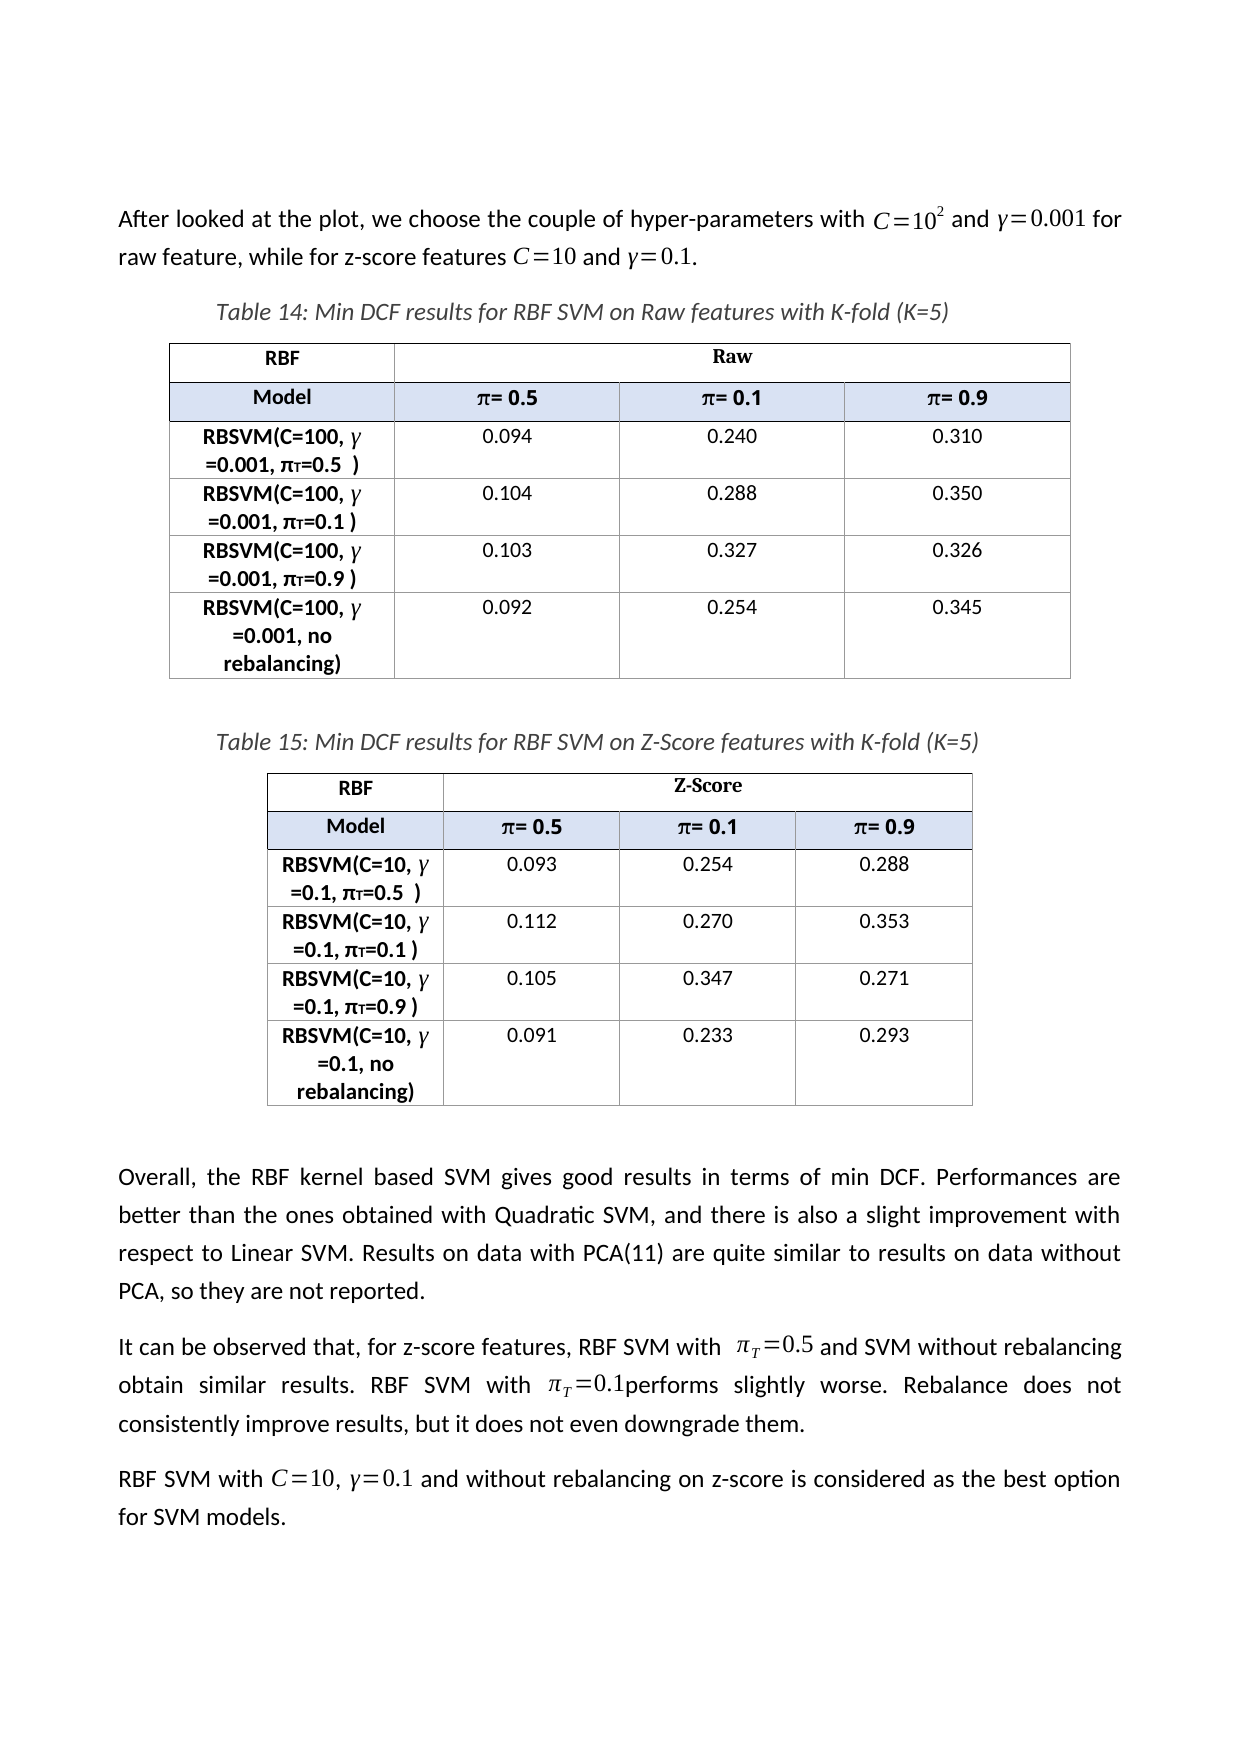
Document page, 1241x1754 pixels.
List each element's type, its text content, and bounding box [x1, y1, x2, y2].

table_header Z-Score [444, 774, 972, 811]
table_cell RBSVM(C=100, =0.001, no rebalancing) [170, 593, 394, 677]
table_cell Model [170, 383, 394, 421]
table_cell Model [268, 812, 443, 849]
table_cell π= 0.5 [444, 812, 619, 849]
table_cell 0.092 [395, 593, 619, 677]
table_cell 0.112 [444, 907, 619, 963]
table_cell π= 0.5 [395, 383, 619, 421]
table_cell 0.326 [845, 536, 1070, 592]
table_cell 0.094 [395, 422, 619, 478]
table_cell 0.254 [620, 850, 795, 906]
table_cell 0.270 [620, 907, 795, 963]
table_cell π= 0.1 [620, 812, 795, 849]
table_header Raw [395, 344, 1070, 382]
table_cell 0.105 [444, 964, 619, 1020]
table_cell 0.271 [796, 964, 972, 1020]
table_cell π= 0.9 [845, 383, 1070, 421]
table_cell RBSVM(C=100, =0.001, πT=0.1 ) [170, 479, 394, 535]
text Overall, the RBF kernel based SVM gives good results in terms of min DCF. Performances are better than the ones obtained with Quadratic SVM, and there is also a slight improvement with respect to Linear SVM. Results on data with PCA(11) are quite similar to results on data without PCA, so they are not reported. [118, 1161, 1122, 1306]
table_cell π= 0.9 [796, 812, 972, 849]
table_cell 0.347 [620, 964, 795, 1020]
table_cell 0.103 [395, 536, 619, 592]
text It can be observed that, for z-score features, RBF SVM with and SVM without rebalancing obtain similar results. RBF SVM with performs slightly worse. Rebalance does not consistently improve results, but it does not even downgrade them. [118, 1330, 1122, 1439]
table_cell 0.093 [444, 850, 619, 906]
table_cell 0.353 [796, 907, 972, 963]
table_cell 0.240 [620, 422, 844, 478]
table_cell 0.254 [620, 593, 844, 677]
table_cell RBSVM(C=10, =0.1, no rebalancing) [268, 1021, 443, 1105]
text Table 14: Min DCF results for RBF SVM on Raw features with K-fold (K=5) [118, 296, 1122, 327]
table_header RBF [170, 344, 394, 382]
table_cell RBSVM(C=10, =0.1, πT=0.9 ) [268, 964, 443, 1020]
table_cell 0.288 [796, 850, 972, 906]
table_cell 0.293 [796, 1021, 972, 1105]
table_cell 0.091 [444, 1021, 619, 1105]
table_cell RBSVM(C=10, =0.1, πT=0.1 ) [268, 907, 443, 963]
table_cell RBSVM(C=100, =0.001, πT=0.5 ) [170, 422, 394, 478]
table_cell 0.233 [620, 1021, 795, 1105]
table_cell 0.350 [845, 479, 1070, 535]
table_cell RBSVM(C=10, =0.1, πT=0.5 ) [268, 850, 443, 906]
text RBF SVM with , and without rebalancing on z-score is considered as the best option for SVM models. [118, 1463, 1122, 1532]
table_cell 0.310 [845, 422, 1070, 478]
text Table 15: Min DCF results for RBF SVM on Z-Score features with K-fold (K=5) [118, 726, 1122, 756]
table_cell π= 0.1 [620, 383, 844, 421]
table_cell 0.104 [395, 479, 619, 535]
table_cell 0.345 [845, 593, 1070, 677]
text After looked at the plot, we choose the couple of hyper-parameters with and for raw feature, while for z-score features and . [118, 203, 1122, 272]
table_header RBF [268, 774, 443, 811]
table_cell 0.327 [620, 536, 844, 592]
table_cell 0.288 [620, 479, 844, 535]
table_cell RBSVM(C=100, =0.001, πT=0.9 ) [170, 536, 394, 592]
